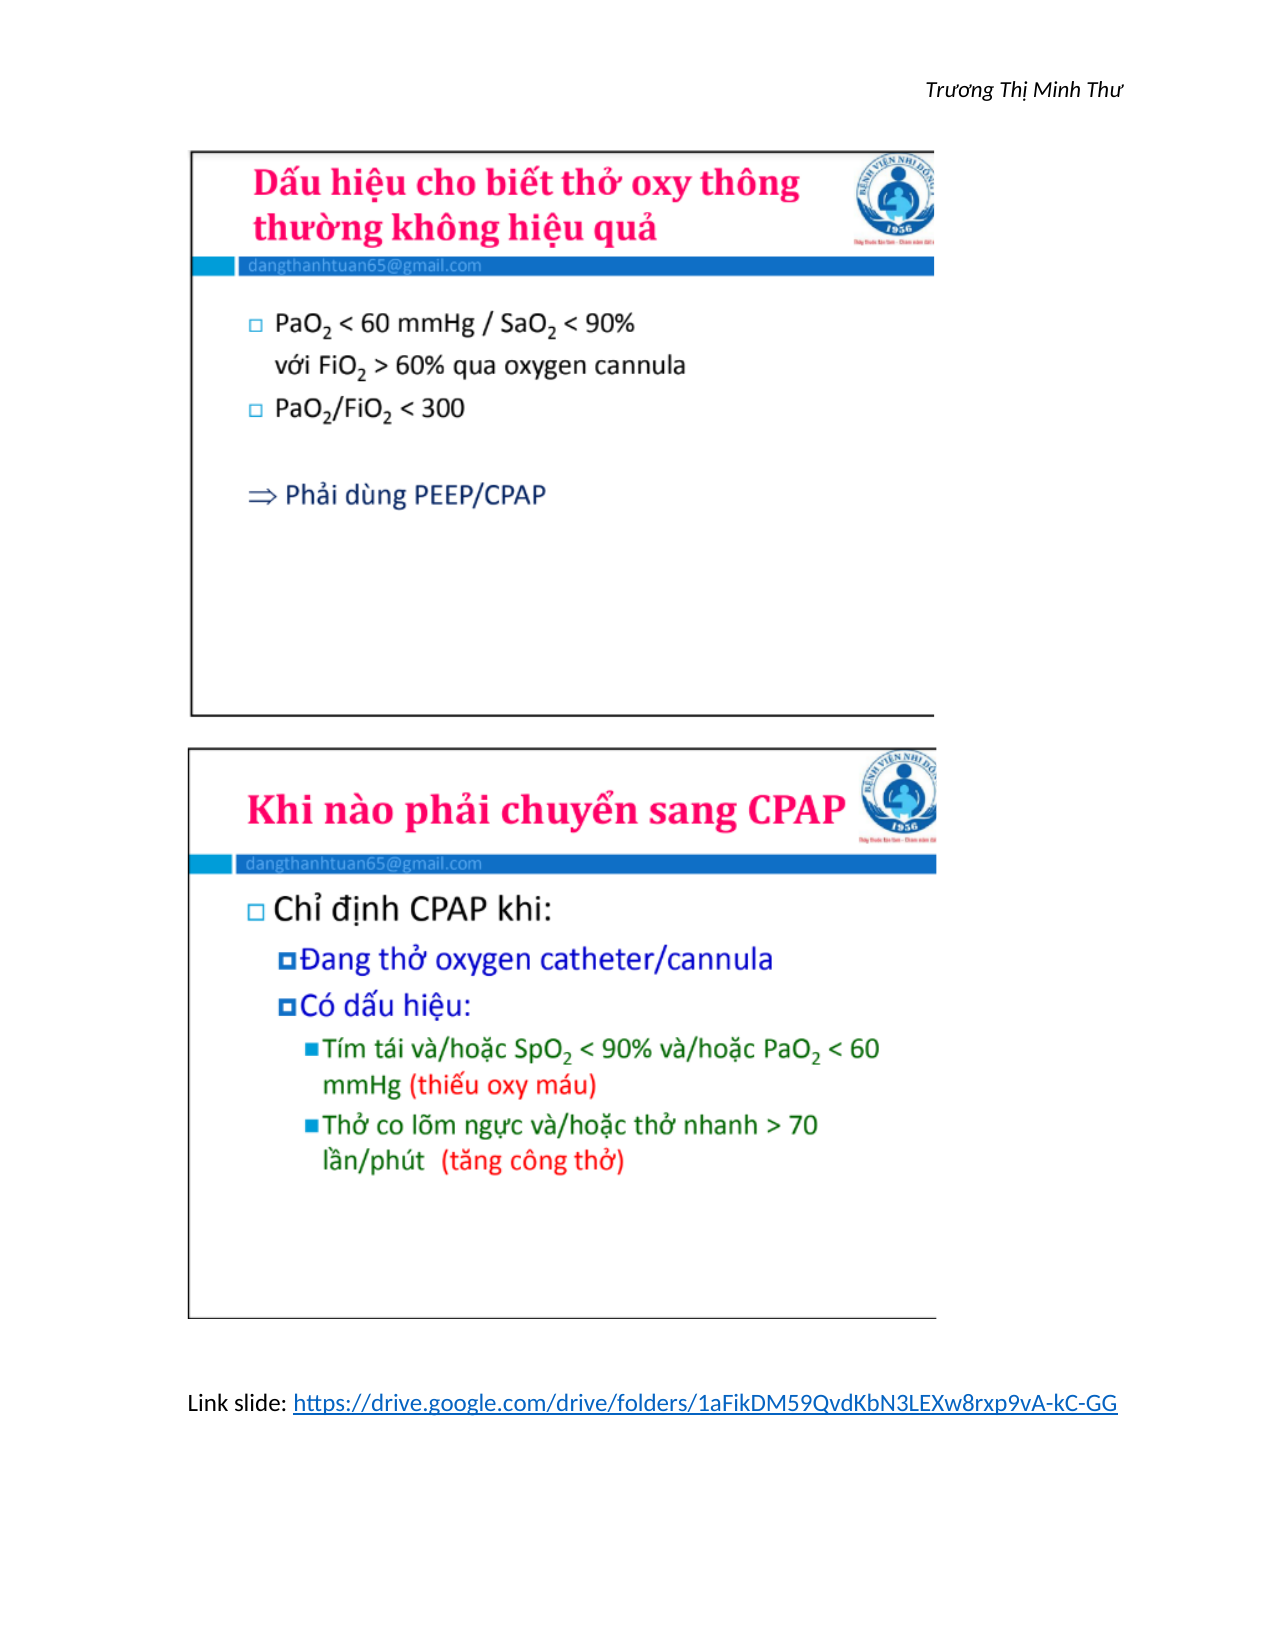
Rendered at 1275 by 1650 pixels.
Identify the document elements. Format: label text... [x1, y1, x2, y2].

picture [187, 743, 937, 1319]
picture [187, 150, 935, 726]
text Link slide: https://drive.google.com/drive/folders/1aFikDM59QvdKbN3LEXw8rxp9vA-kC-GG [187, 1387, 1125, 1418]
